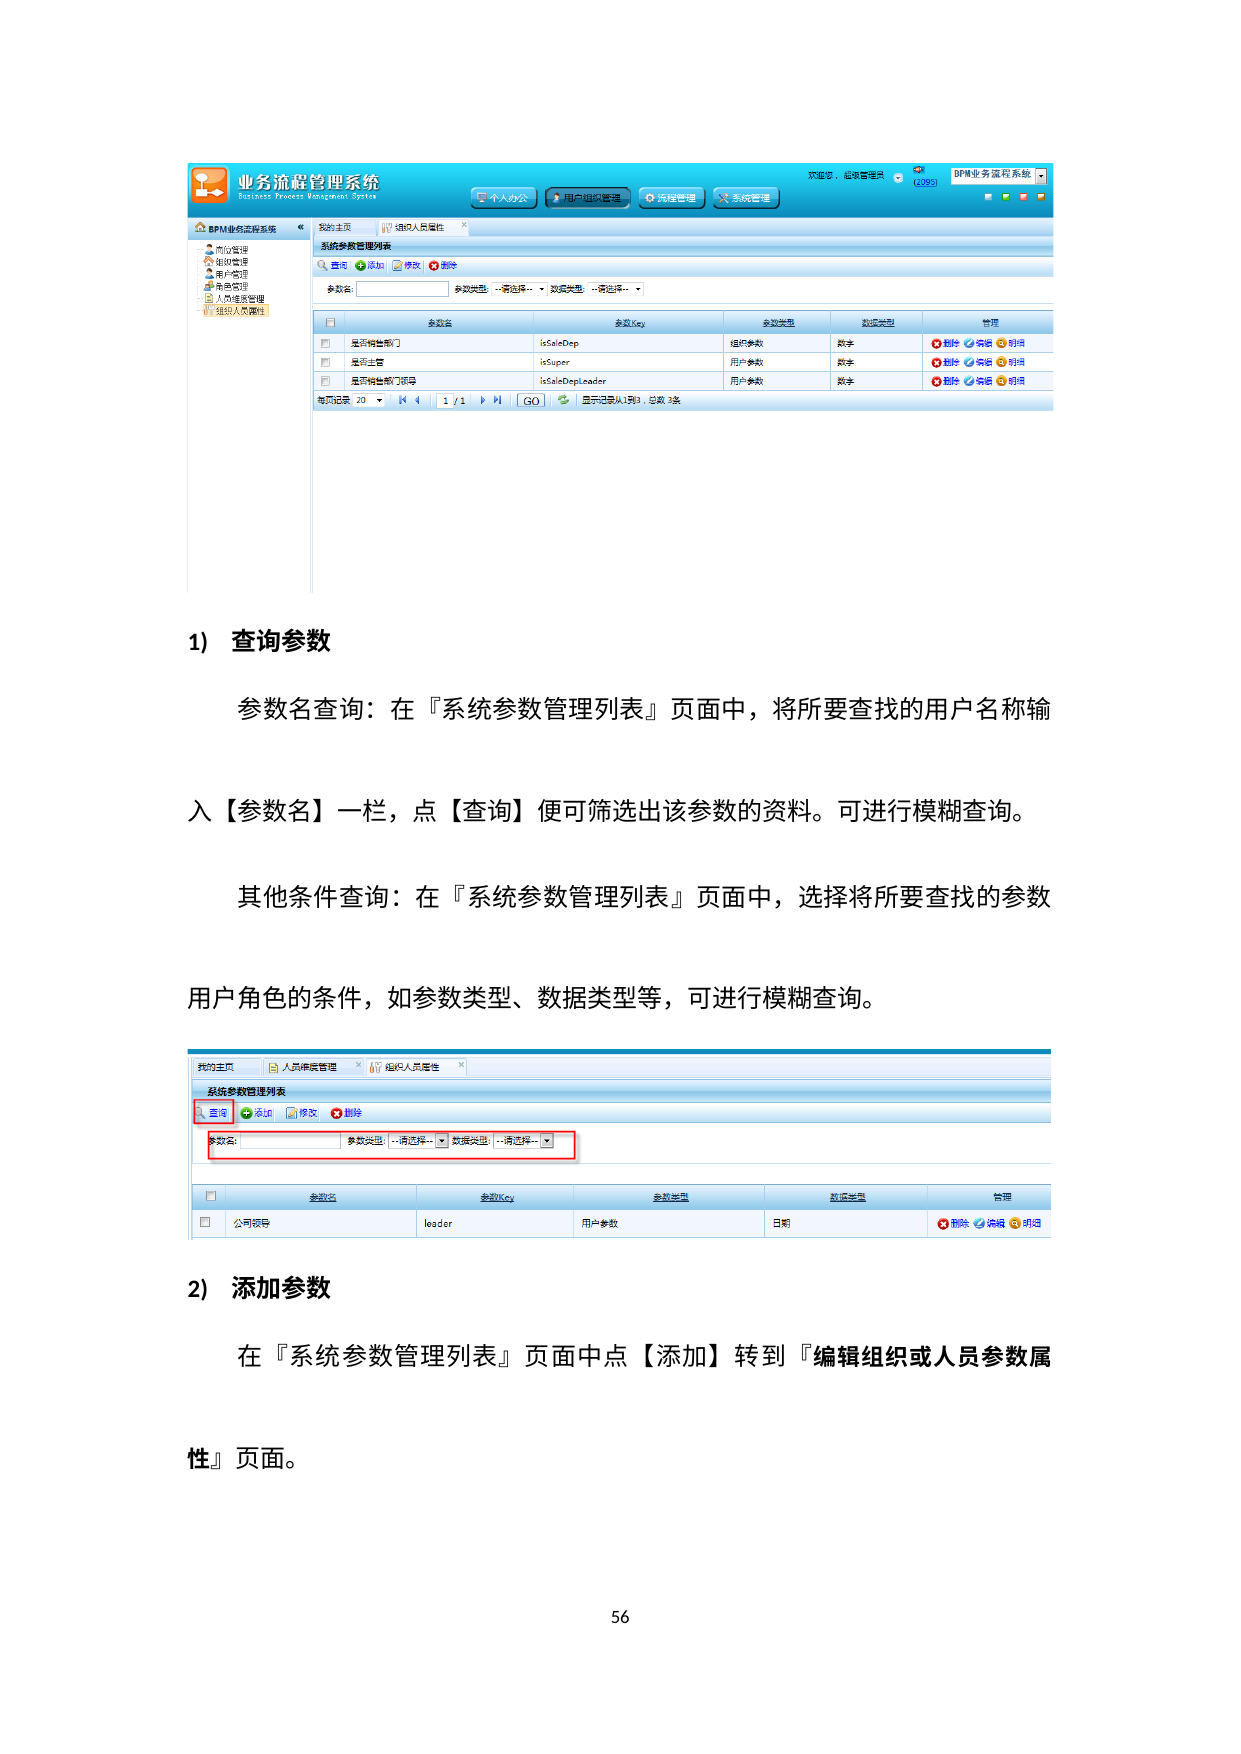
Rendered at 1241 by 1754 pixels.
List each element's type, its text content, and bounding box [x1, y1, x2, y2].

text 参数名查询：在『系统参数管理列表』页面中，将所要查找的用户名称输入【参数名】一栏，点【查询】便可筛选出该参数的资料。可进行模糊查询。 [187, 673, 1053, 843]
picture [187, 163, 1054, 208]
text 其他条件查询：在『系统参数管理列表』页面中，选择将所要查找的参数用户角色的条件，如参数类型、数据类型等，可进行模糊查询。 [187, 861, 1053, 1031]
list 添加参数 [187, 1253, 1053, 1321]
list 查询参数 [187, 605, 1053, 673]
picture [187, 1055, 1051, 1240]
picture [187, 218, 1054, 593]
text 在『系统参数管理列表』页面中点【添加】转到『编辑组织或人员参数属性』页面。 [187, 1321, 1053, 1491]
